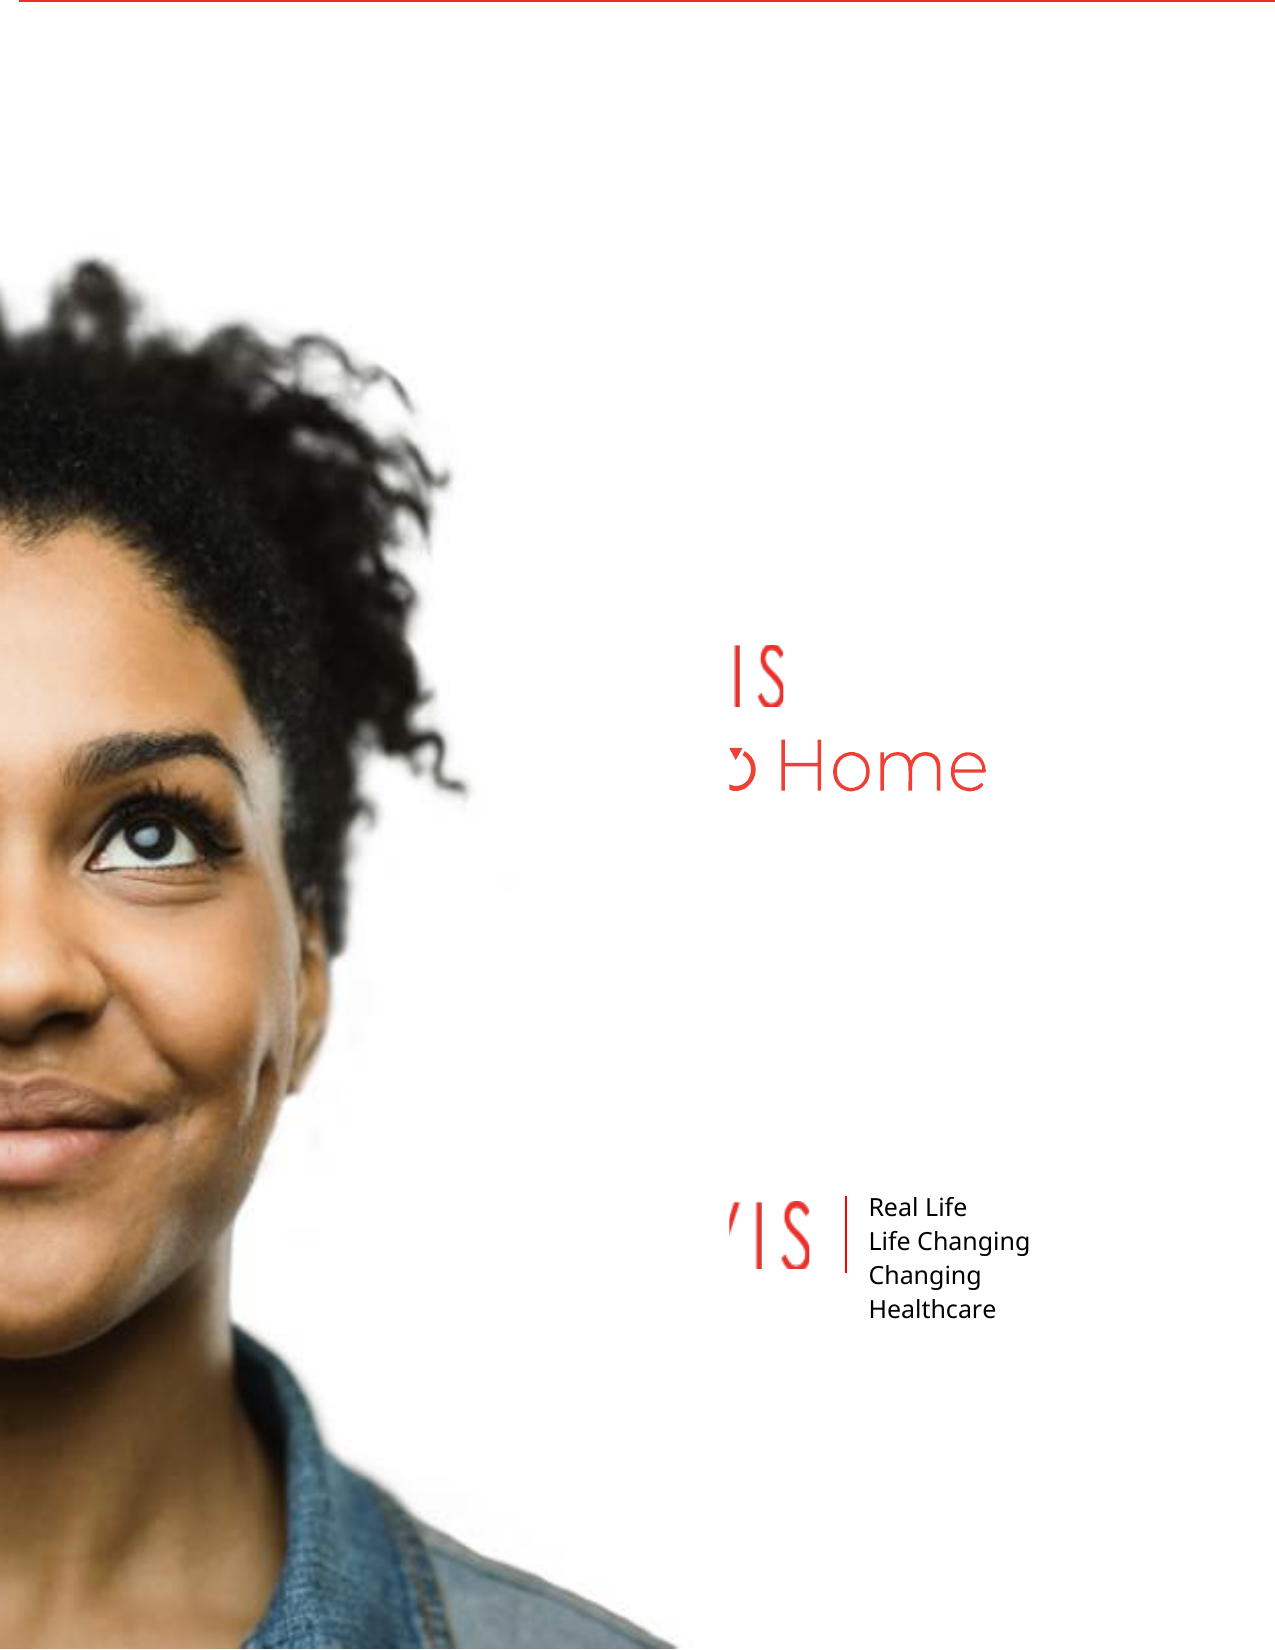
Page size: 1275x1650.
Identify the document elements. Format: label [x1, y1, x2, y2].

picture [0, 237, 730, 1649]
